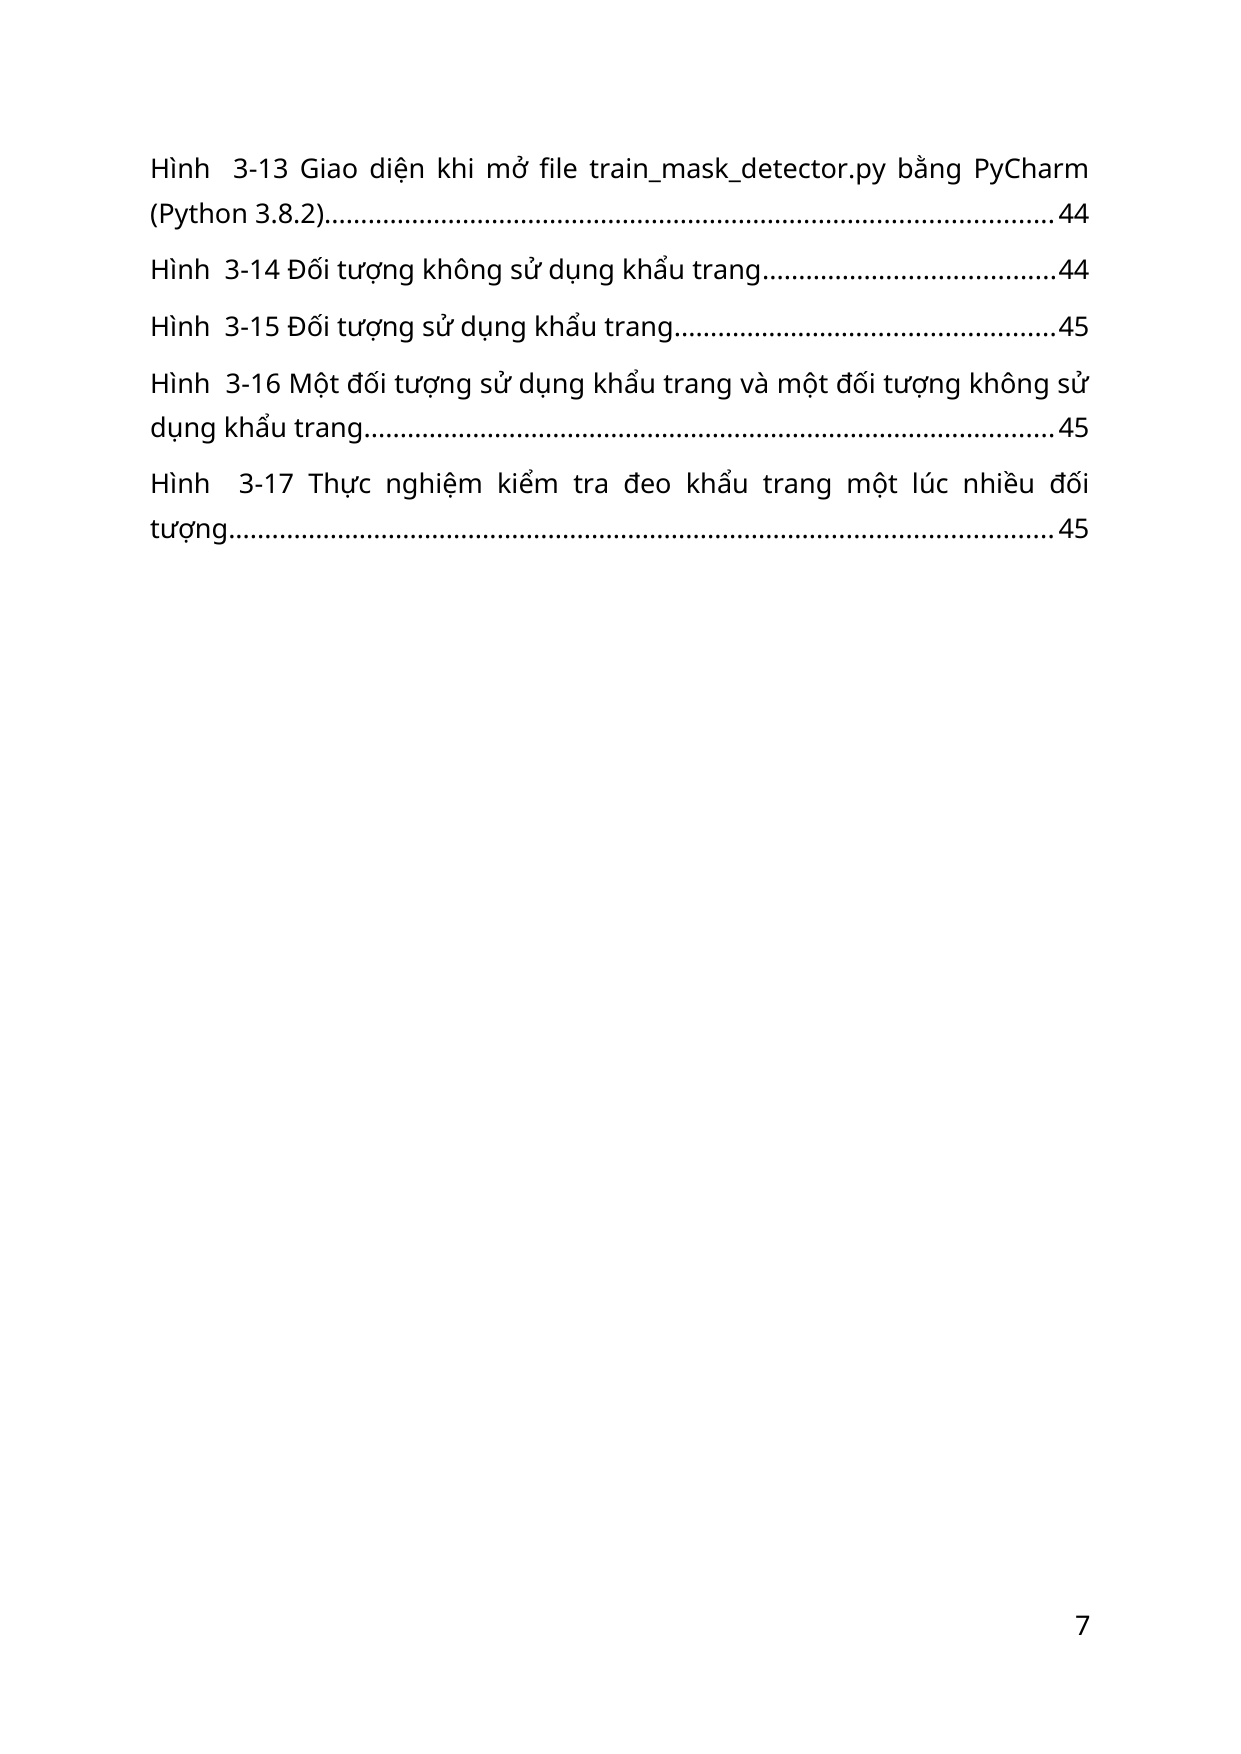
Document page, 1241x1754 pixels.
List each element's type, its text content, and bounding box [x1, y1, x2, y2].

text Hình 3-14 Đối tượng không sử dụng khẩu trang 44 [150, 251, 1090, 288]
text Hình 3-16 Một đối tượng sử dụng khẩu trang và một đối tượng không sử dụng khẩu trang. 45 [150, 364, 1090, 445]
text Hình 3-17 Thực nghiệm kiểm tra đeo khẩu trang một lúc nhiều đối tượng.. 45 [150, 465, 1090, 546]
text Hình 3-13 Giao diện khi mở file train_mask_detector.py bằng PyCharm (Python 3.8.2). 44 [150, 150, 1090, 231]
text Hình 3-15 Đối tượng sử dụng khẩu trang 45 [150, 307, 1090, 344]
